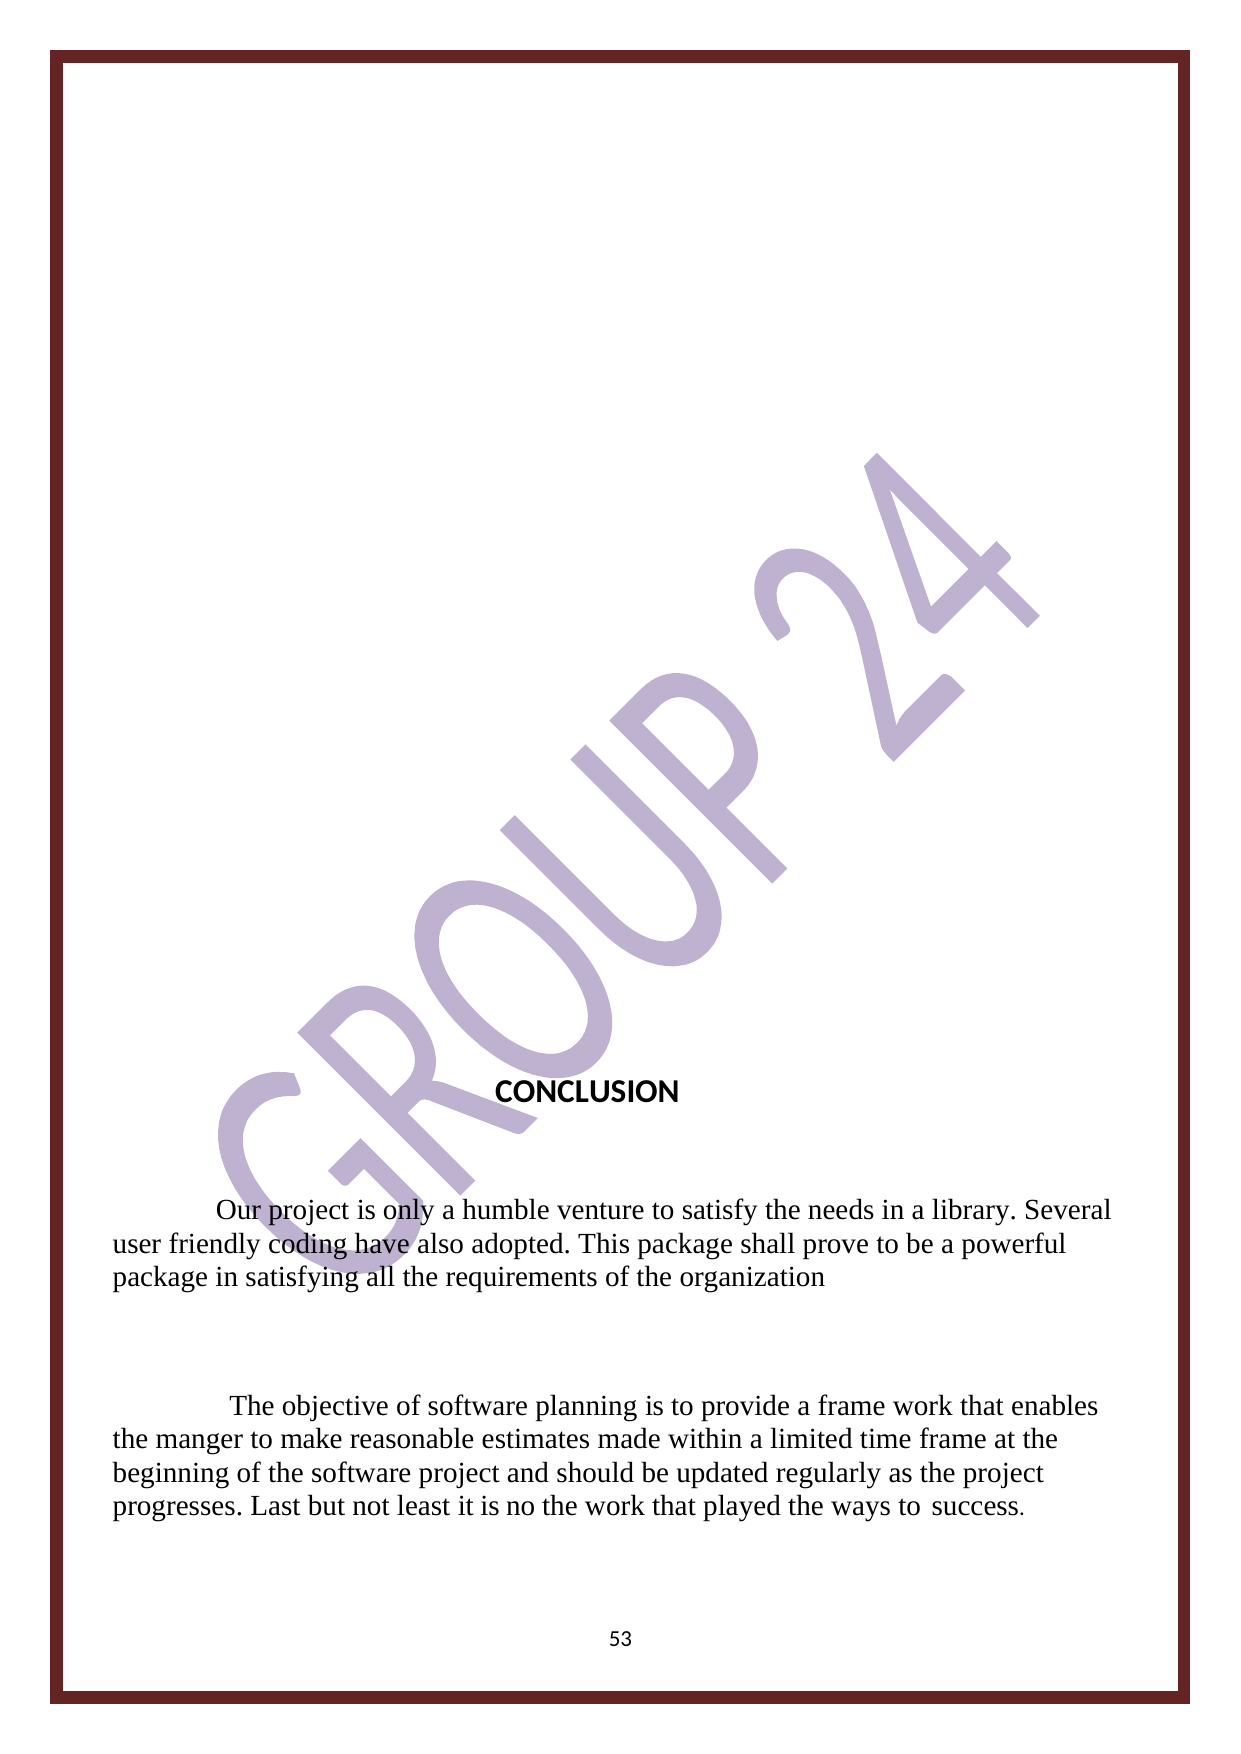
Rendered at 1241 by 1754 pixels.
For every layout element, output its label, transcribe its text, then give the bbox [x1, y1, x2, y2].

text The objective of software planning is to provide a frame work that enables the manger to make reasonable estimates made within a limited time frame at the beginning of the software project and should be updated regularly as the project progresses. Last but not least it is no the work that played the ways to success. [112, 1388, 1128, 1522]
text CONCLUSION [412, 1070, 1128, 1111]
text Our project is only a humble venture to satisfy the needs in a library. Several user friendly coding have also adopted. This package shall prove to be a powerful package in satisfying all the requirements of the organization [112, 1192, 1128, 1293]
